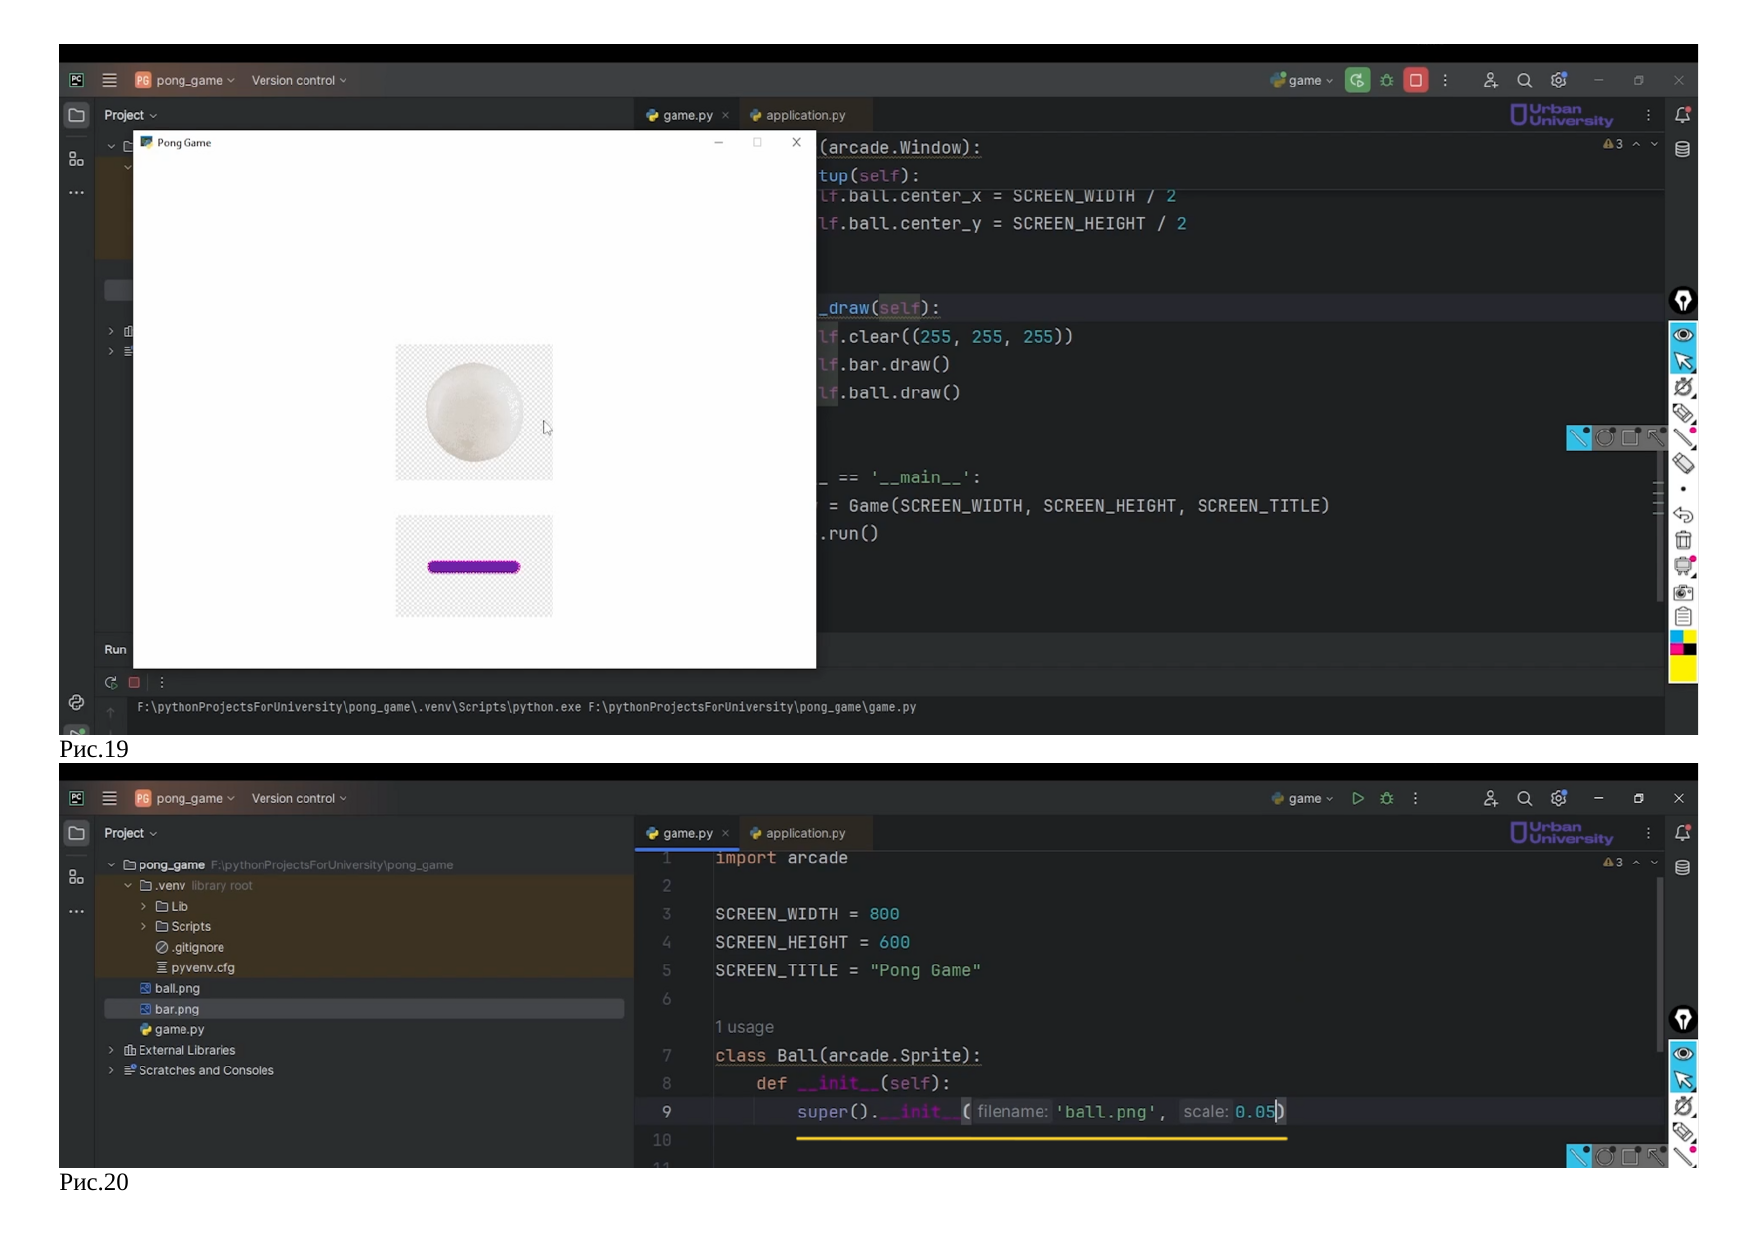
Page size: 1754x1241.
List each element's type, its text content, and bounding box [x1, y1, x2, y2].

text Рис.19 [59, 735, 1698, 763]
picture [59, 763, 1699, 1168]
picture [59, 44, 1699, 735]
text Рис.20 [59, 1168, 1698, 1196]
